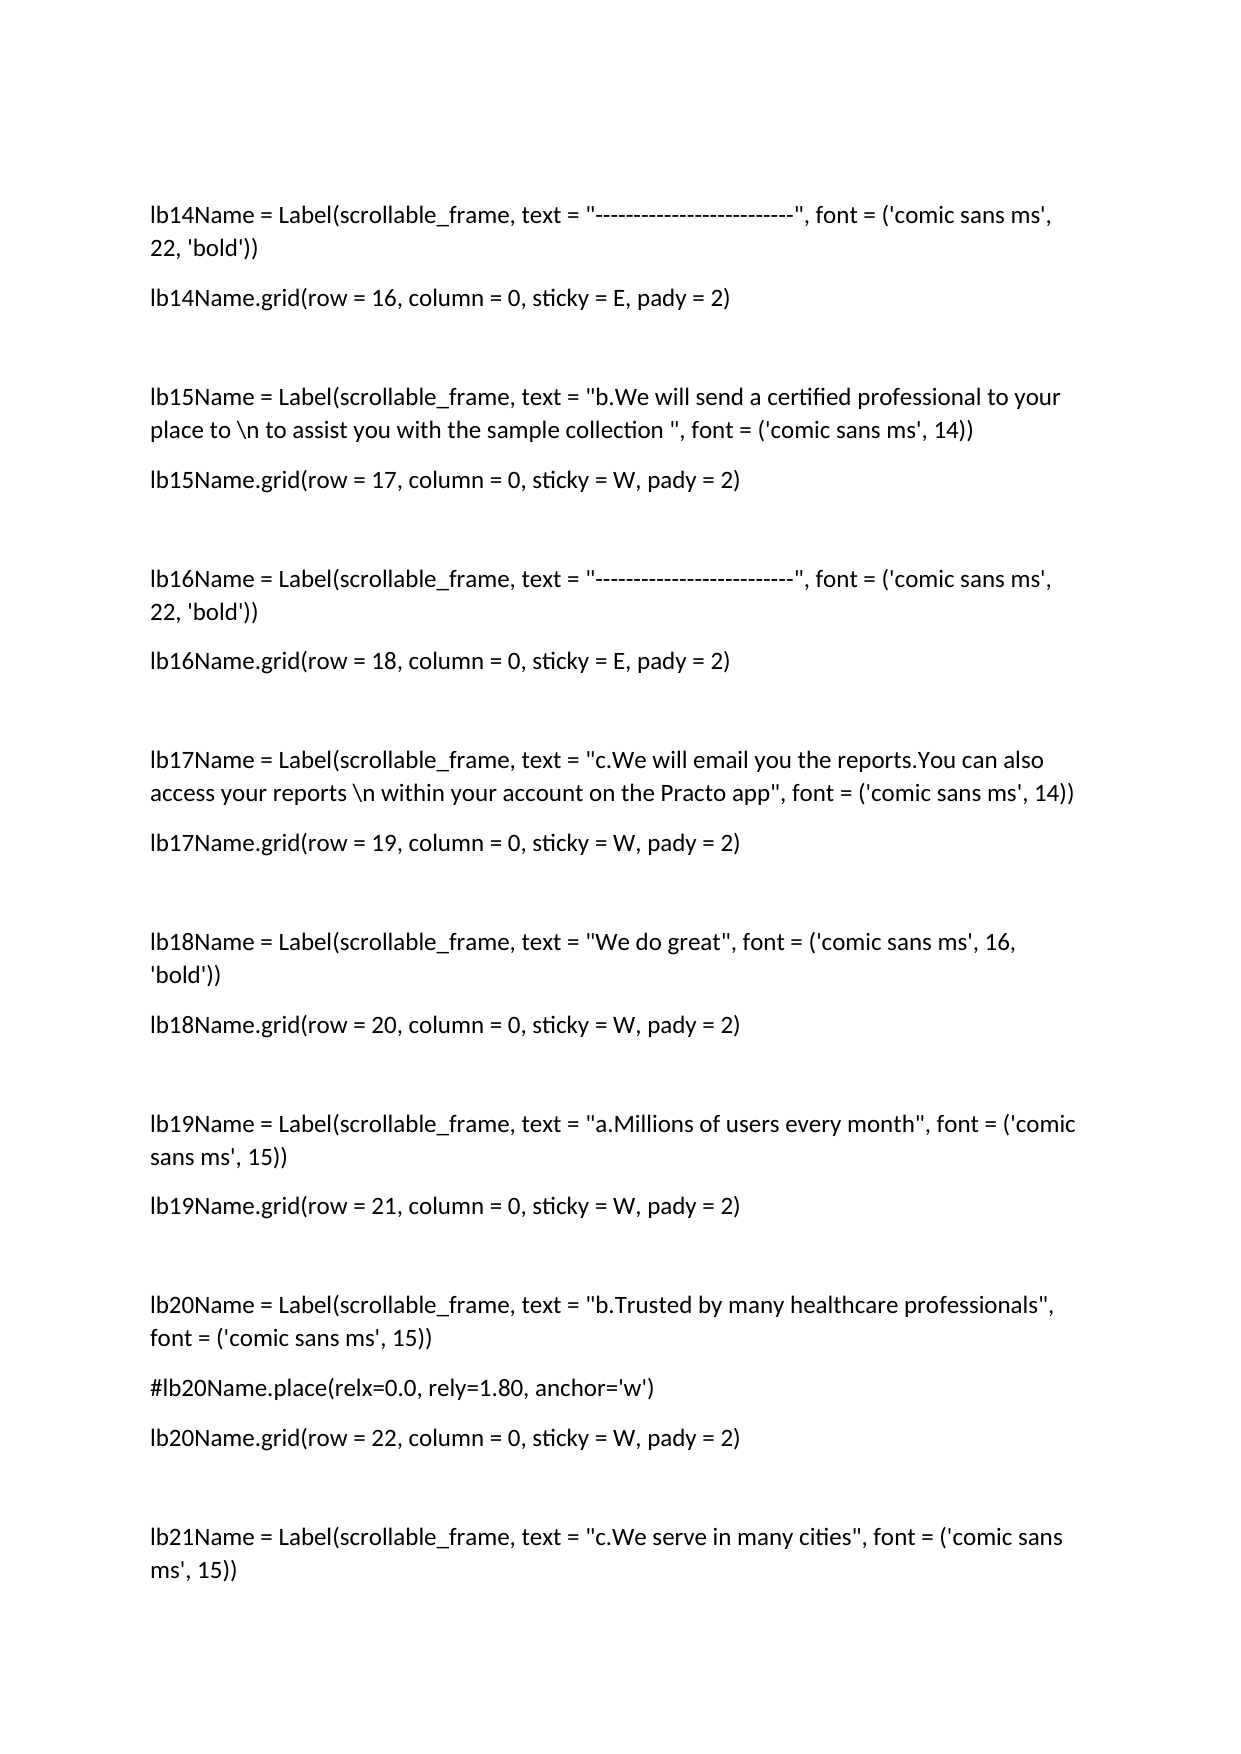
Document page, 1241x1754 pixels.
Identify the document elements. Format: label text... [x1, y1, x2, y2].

text lb15Name = Label(scrollable_frame, text = "b.We will send a certified professional to your place to \n to assist you with the sample collection ", font = ('comic sans ms', 14)) [150, 381, 1090, 445]
text lb20Name = Label(scrollable_frame, text = "b.Trusted by many healthcare professionals", font = ('comic sans ms', 15)) [150, 1289, 1090, 1353]
text lb16Name = Label(scrollable_frame, text = "--------------------------", font = ('comic sans ms', 22, 'bold')) [150, 563, 1090, 626]
text lb15Name.grid(row = 17, column = 0, sticky = W, pady = 2) [150, 464, 1090, 494]
text lb19Name = Label(scrollable_frame, text = "a.Millions of users every month", font = ('comic sans ms', 15)) [150, 1108, 1090, 1171]
text #lb20Name.place(relx=0.0, rely=1.80, anchor='w') [150, 1372, 1090, 1403]
text lb14Name = Label(scrollable_frame, text = "--------------------------", font = ('comic sans ms', 22, 'bold')) [150, 199, 1090, 263]
text lb14Name.grid(row = 16, column = 0, sticky = E, pady = 2) [150, 282, 1090, 313]
text lb18Name = Label(scrollable_frame, text = "We do great", font = ('comic sans ms', 16, 'bold')) [150, 926, 1090, 990]
text lb17Name = Label(scrollable_frame, text = "c.We will email you the reports.You can also access your reports \n within your account on the Practo app", font = ('comic sans ms', 14)) [150, 744, 1090, 808]
text lb19Name.grid(row = 21, column = 0, sticky = W, pady = 2) [150, 1190, 1090, 1221]
text lb20Name.grid(row = 22, column = 0, sticky = W, pady = 2) [150, 1422, 1090, 1452]
text lb18Name.grid(row = 20, column = 0, sticky = W, pady = 2) [150, 1009, 1090, 1039]
text lb16Name.grid(row = 18, column = 0, sticky = E, pady = 2) [150, 645, 1090, 676]
text lb17Name.grid(row = 19, column = 0, sticky = W, pady = 2) [150, 827, 1090, 858]
text lb21Name = Label(scrollable_frame, text = "c.We serve in many cities", font = ('comic sans ms', 15)) [150, 1521, 1090, 1584]
